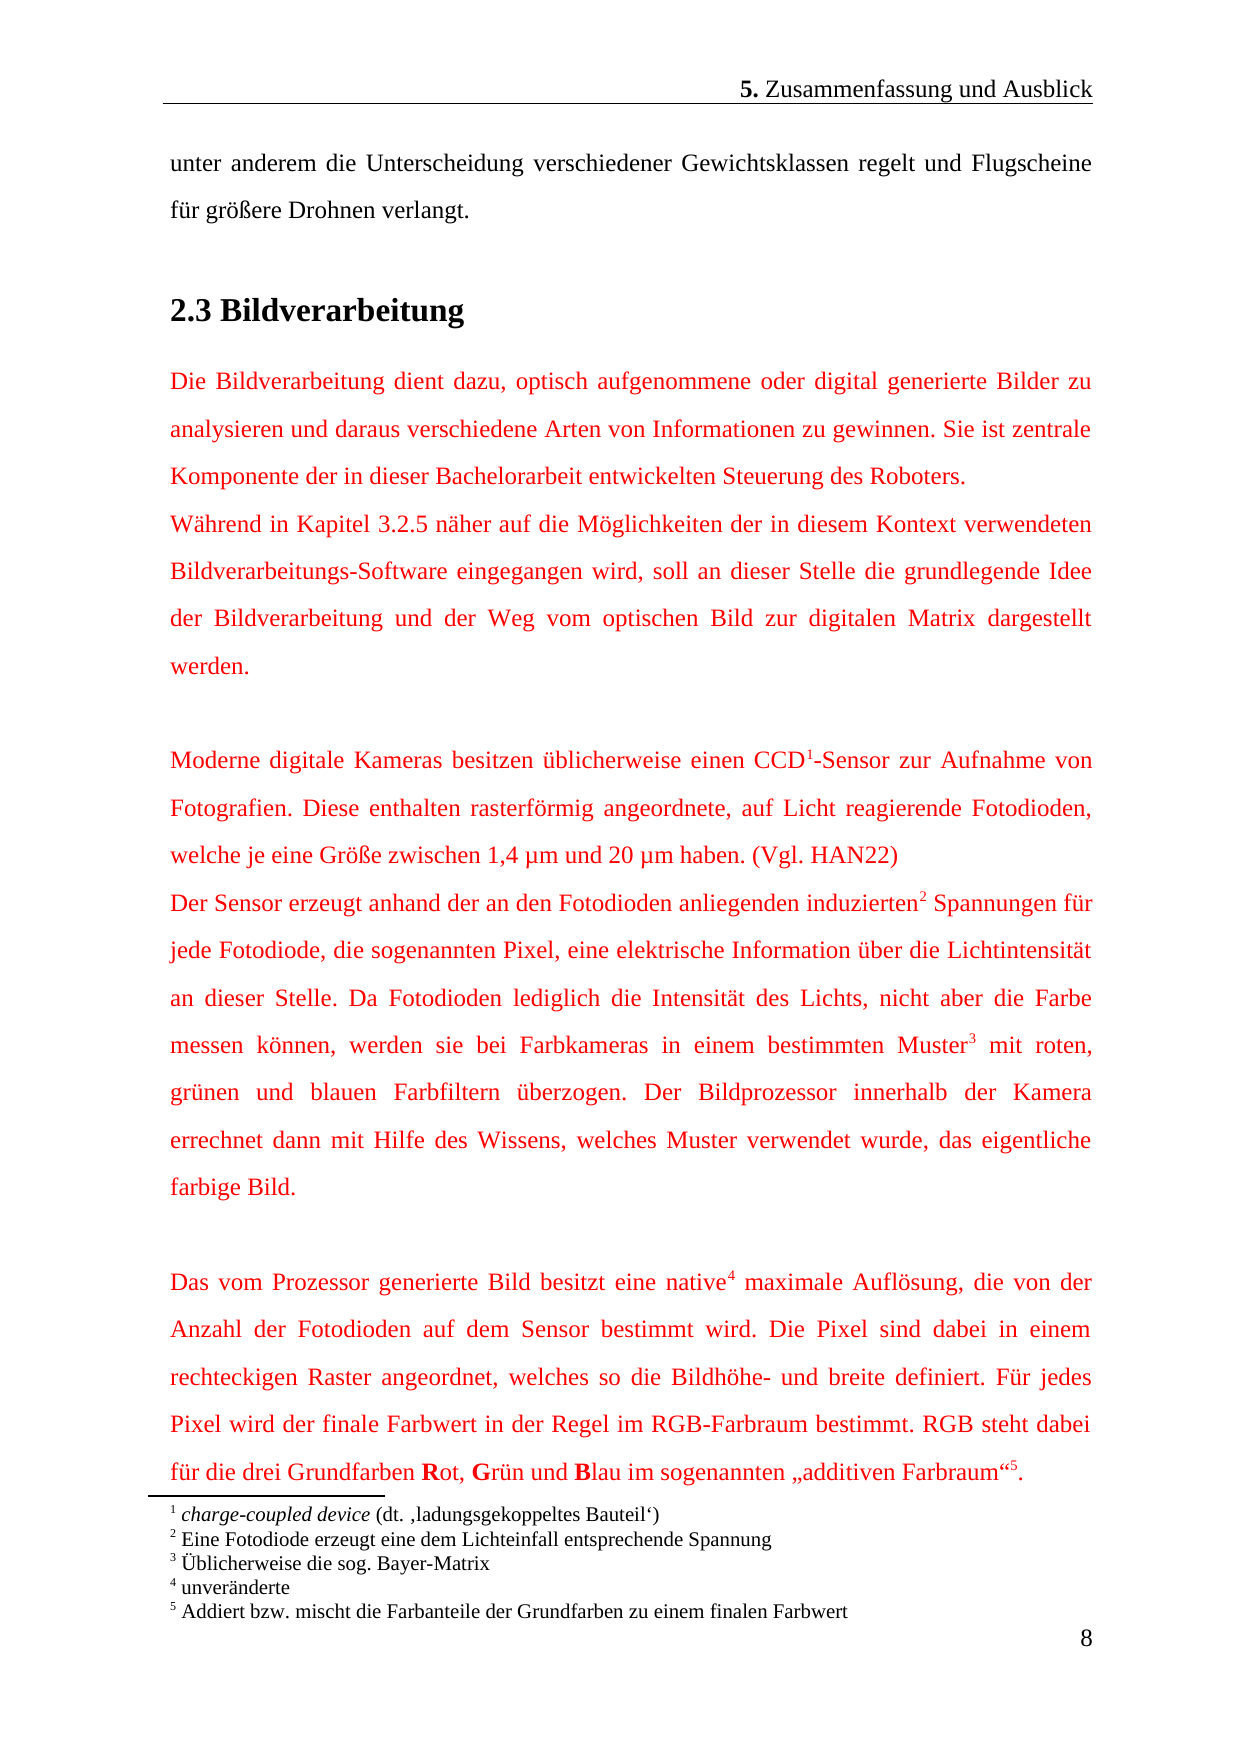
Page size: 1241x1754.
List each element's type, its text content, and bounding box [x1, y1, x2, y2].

text Die Bildverarbeitung dient dazu, optisch aufgenommene oder digital generierte Bilder zu analysieren und daraus verschiedene Arten von Informationen zu gewinnen. Sie ist zentrale Komponente der in dieser Bachelorarbeit entwickelten Steuerung des Roboters. [170, 366, 1093, 490]
text Das vom Prozessor generierte Bild besitzt eine native maximale Auflösung, die von der Anzahl der Fotodioden auf dem Sensor bestimmt wird. Die Pixel sind dabei in einem rechteckigen Raster angeordnet, welches so die Bildhöhe- und breite definiert. Für jedes Pixel wird der finale Farbwert in der Regel im RGB-Farbraum bestimmt. RGB steht dabei für die drei Grundfarben Rot, Grün und Blau im sogenannten „additiven Farbraum“. [170, 1267, 1093, 1485]
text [170, 148, 1093, 224]
text Der Sensor erzeugt anhand der an den Fotodioden anliegenden induzierten Spannungen für jede Fotodiode, die sogenannten Pixel, eine elektrische Information über die Lichtintensität an dieser Stelle. Da Fotodioden lediglich die Intensität des Lichts, nicht aber die Farbe messen können, werden sie bei Farbkameras in einem bestimmten Muster mit roten, grünen und blauen Farbfiltern überzogen. Der Bildprozessor innerhalb der Kamera errechnet dann mit Hilfe des Wissens, welches Muster verwendet wurde, das eigentliche farbige Bild. [170, 888, 1093, 1201]
text Moderne digitale Kameras besitzen üblicherweise einen CCD-Sensor zur Aufnahme von Fotografien. Diese enthalten rasterförmig angeordnete, auf Licht reagierende Fotodioden, welche je eine Größe zwischen 1,4 µm und 20 µm haben. (Vgl. ) [170, 746, 1093, 869]
subtitle 2.3 Bildverarbeitung [170, 290, 1093, 328]
text Während in Kapitel 3.2.5 näher auf die Möglichkeiten der in diesem Kontext verwendeten Bildverarbeitungs-Software eingegangen wird, soll an dieser Stelle die grundlegende Idee der Bildverarbeitung und der Weg vom optischen Bild zur digitalen Matrix dargestellt werden. [170, 509, 1093, 679]
